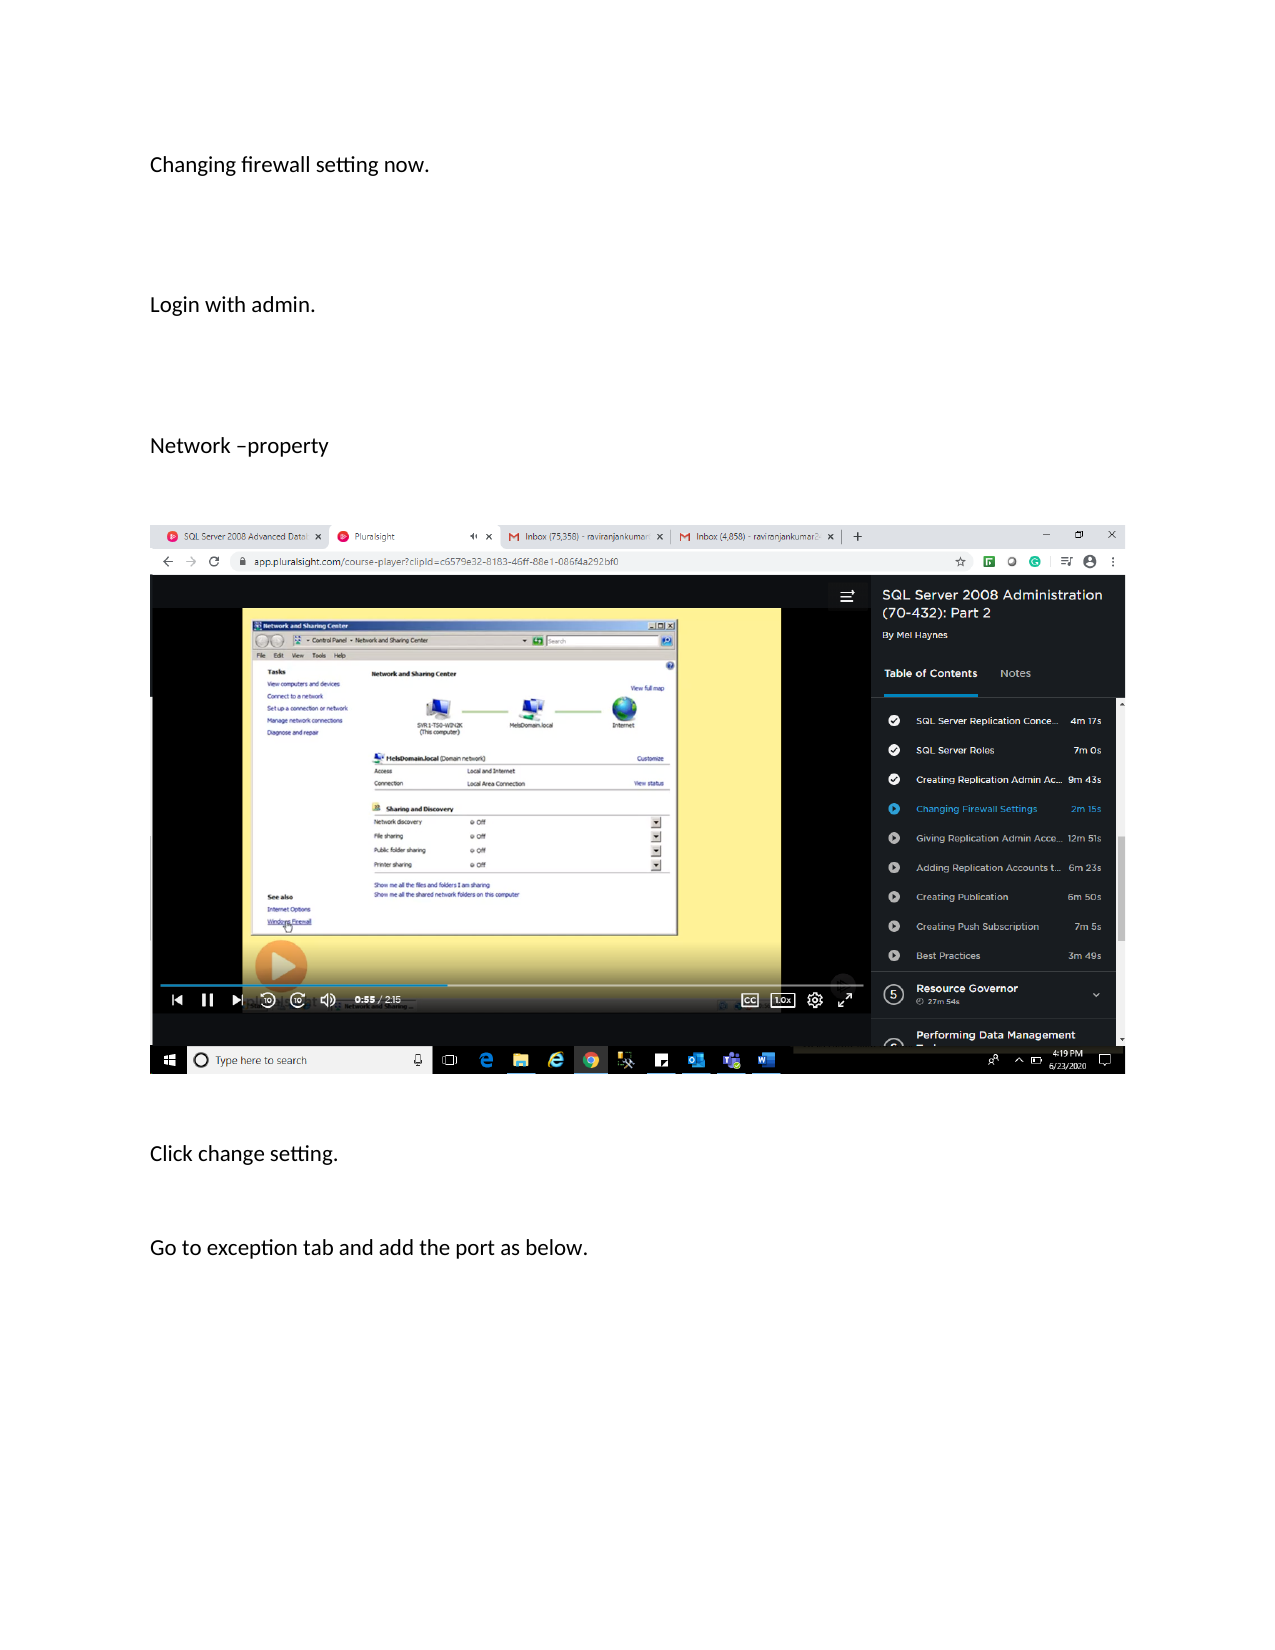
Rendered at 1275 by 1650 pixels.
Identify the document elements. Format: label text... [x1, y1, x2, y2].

text Login with admin. [150, 291, 1125, 319]
picture [150, 525, 1125, 1074]
text Network –property [150, 431, 1125, 459]
text Click change setting. [150, 1139, 1125, 1167]
text Changing firewall setting now. [150, 150, 1125, 178]
text Go to exception tab and add the port as below. [150, 1233, 1125, 1261]
